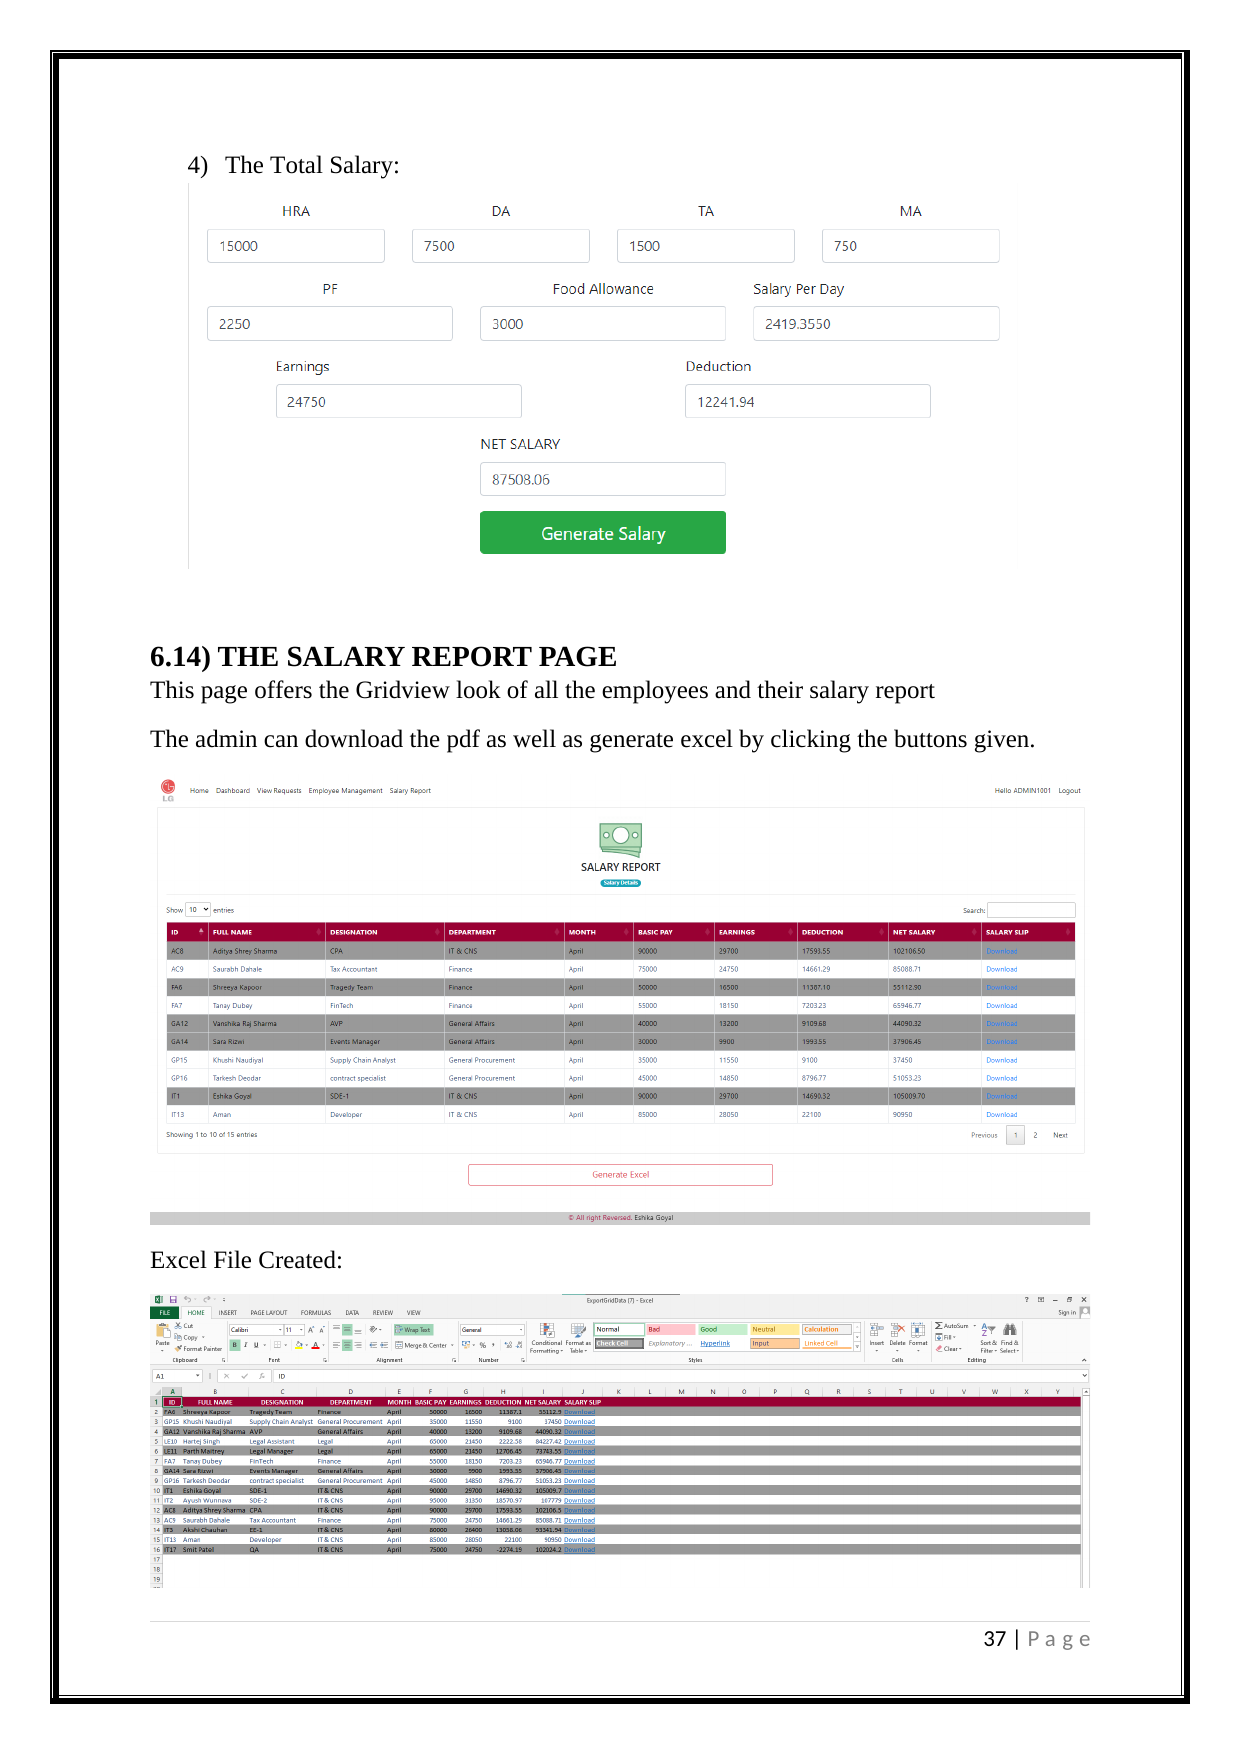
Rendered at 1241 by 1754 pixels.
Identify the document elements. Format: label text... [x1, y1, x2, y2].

list The Total Salary: [187, 150, 1090, 179]
picture [150, 774, 1091, 1225]
picture [150, 1294, 1091, 1588]
subtitle 6.14) THE SALARY REPORT PAGE [150, 639, 1090, 672]
picture [187, 183, 1018, 569]
text Excel File Created: [150, 1245, 1090, 1274]
text The admin can download the pdf as well as generate excel by clicking the buttons given. [150, 724, 1090, 753]
text This page offers the Gridview look of all the employees and their salary report [150, 675, 1090, 703]
